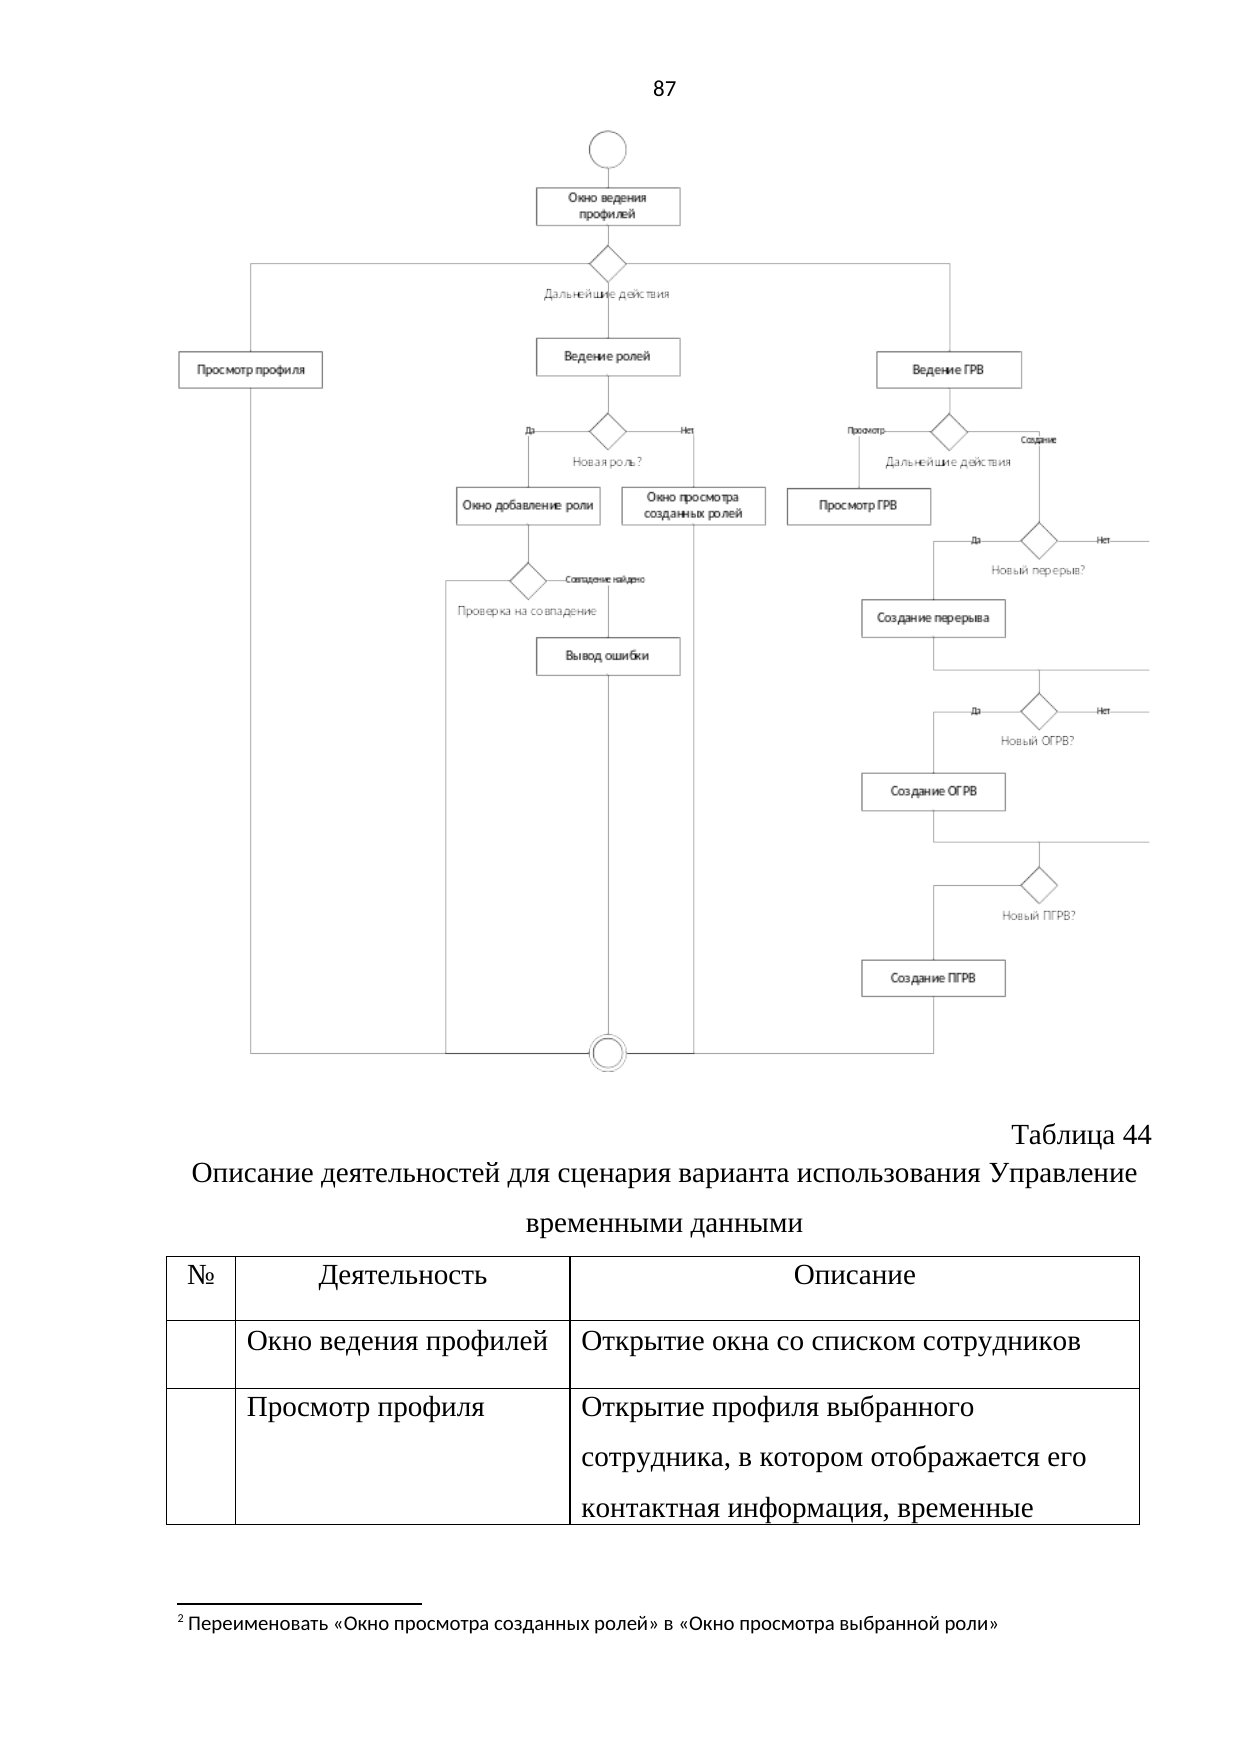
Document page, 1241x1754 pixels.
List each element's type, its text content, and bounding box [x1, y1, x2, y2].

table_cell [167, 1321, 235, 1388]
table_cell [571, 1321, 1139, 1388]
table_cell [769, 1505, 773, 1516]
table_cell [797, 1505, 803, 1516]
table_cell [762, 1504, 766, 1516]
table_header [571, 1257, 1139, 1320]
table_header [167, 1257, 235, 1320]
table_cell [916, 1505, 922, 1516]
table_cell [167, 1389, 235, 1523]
text Описание деятельностей для сценария варианта использования Управление временными данными [177, 1155, 1152, 1239]
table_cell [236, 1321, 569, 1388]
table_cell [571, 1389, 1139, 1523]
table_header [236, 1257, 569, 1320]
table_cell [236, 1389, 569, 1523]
text Таблица 44 [177, 1117, 1152, 1150]
